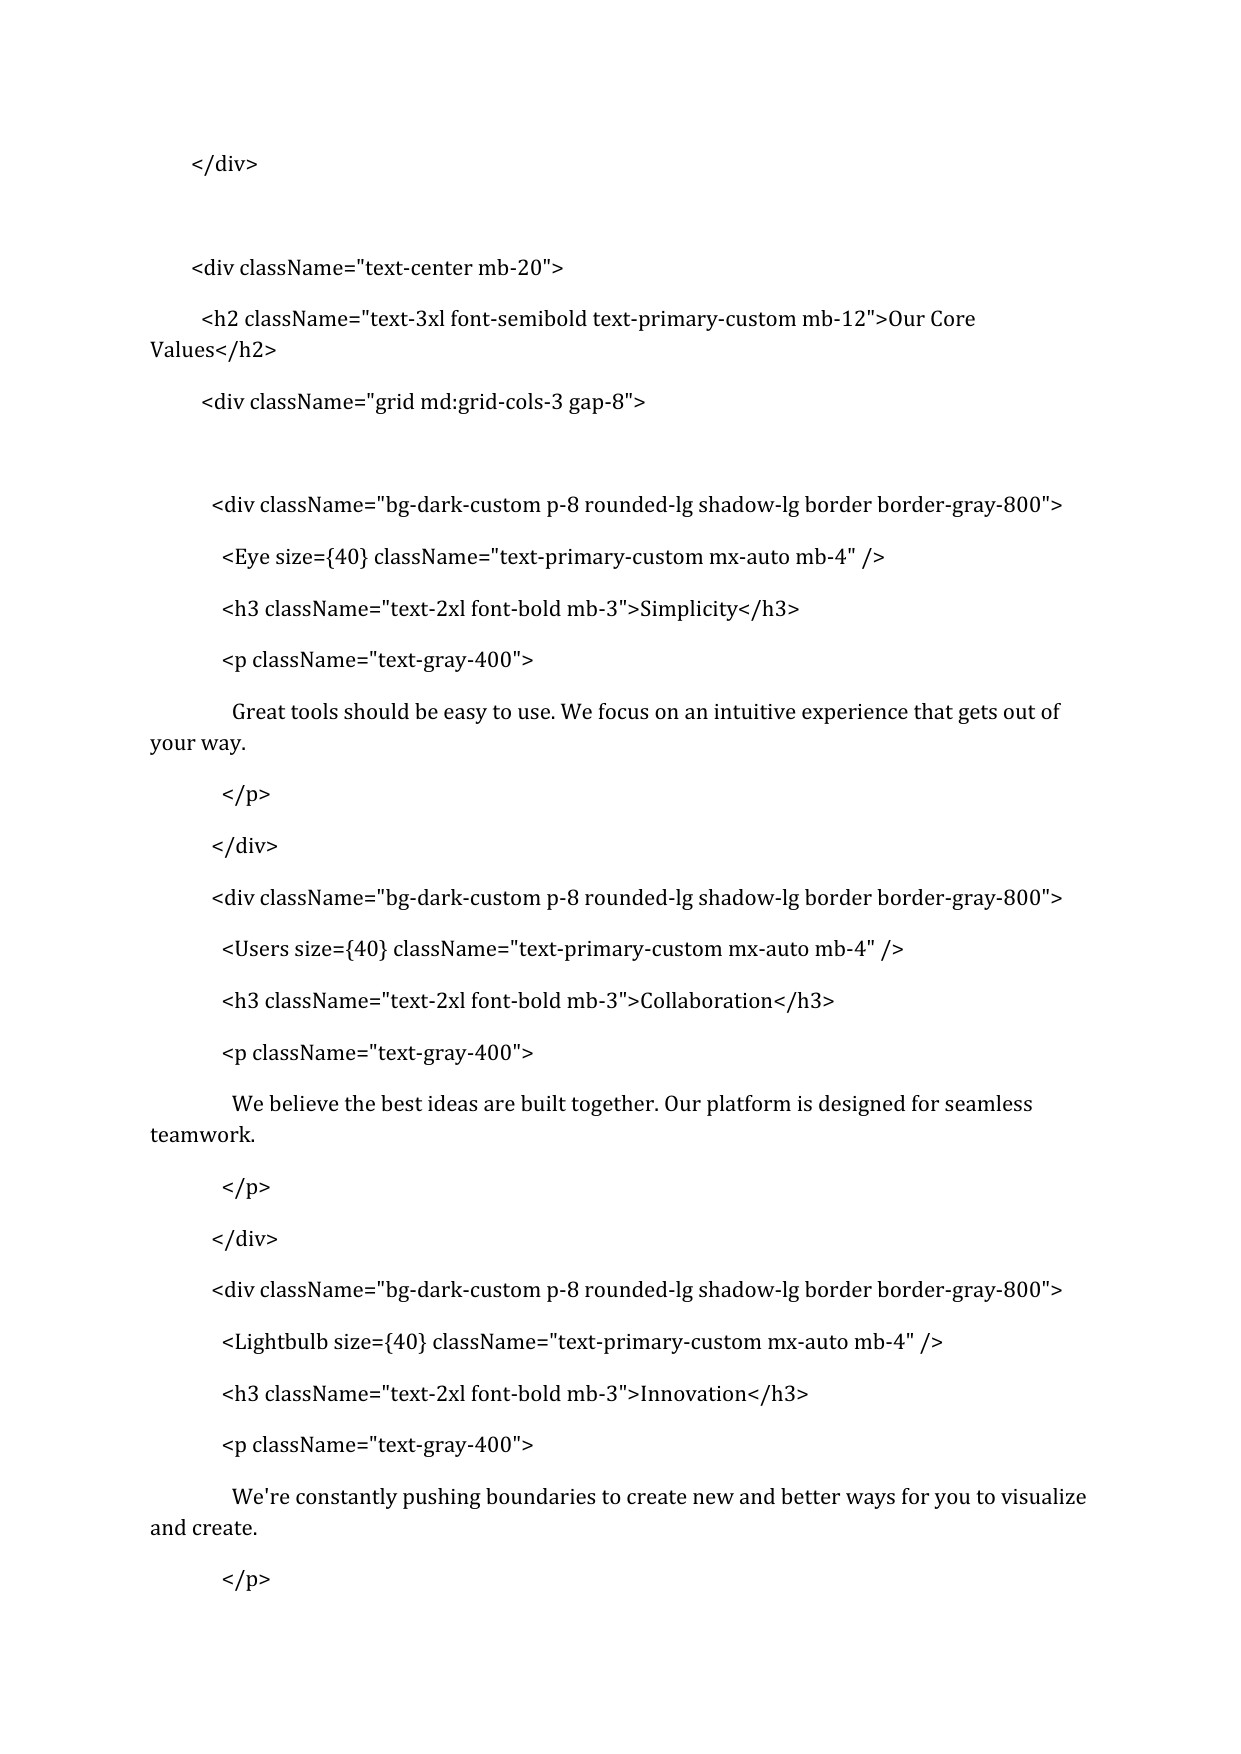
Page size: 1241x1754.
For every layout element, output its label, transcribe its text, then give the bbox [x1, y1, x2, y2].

text </div> [150, 150, 1090, 177]
text <div className="text-center mb-20"> [150, 253, 1090, 280]
text <h3 className="text-2xl font-bold mb-3">Simplicity</h3> [150, 594, 1090, 621]
text </p> [150, 1565, 1090, 1592]
text <Lightbulb size={40} className="text-primary-custom mx-auto mb-4" /> [150, 1327, 1090, 1354]
text <Users size={40} className="text-primary-custom mx-auto mb-4" /> [150, 935, 1090, 962]
text <div className="bg-dark-custom p-8 rounded-lg shadow-lg border border-gray-800"> [150, 883, 1090, 910]
text Great tools should be easy to use. We focus on an intuitive experience that gets out of your way. [150, 697, 1090, 755]
text <Eye size={40} className="text-primary-custom mx-auto mb-4" /> [150, 542, 1090, 569]
text </div> [150, 1224, 1090, 1251]
text <div className="bg-dark-custom p-8 rounded-lg shadow-lg border border-gray-800"> [150, 491, 1090, 518]
text <h2 className="text-3xl font-semibold text-primary-custom mb-12">Our Core Values</h2> [150, 305, 1090, 363]
text We're constantly pushing boundaries to create new and better ways for you to visualize and create. [150, 1482, 1090, 1540]
text We believe the best ideas are built together. Our platform is designed for seamless teamwork. [150, 1090, 1090, 1148]
text <p className="text-gray-400"> [150, 1038, 1090, 1065]
text </div> [150, 832, 1090, 858]
text <p className="text-gray-400"> [150, 1431, 1090, 1458]
text <div className="bg-dark-custom p-8 rounded-lg shadow-lg border border-gray-800"> [150, 1276, 1090, 1303]
text </p> [150, 780, 1090, 807]
text <div className="grid md:grid-cols-3 gap-8"> [150, 387, 1090, 414]
text </p> [150, 1172, 1090, 1199]
text <h3 className="text-2xl font-bold mb-3">Innovation</h3> [150, 1379, 1090, 1406]
text <p className="text-gray-400"> [150, 646, 1090, 673]
text <h3 className="text-2xl font-bold mb-3">Collaboration</h3> [150, 987, 1090, 1013]
